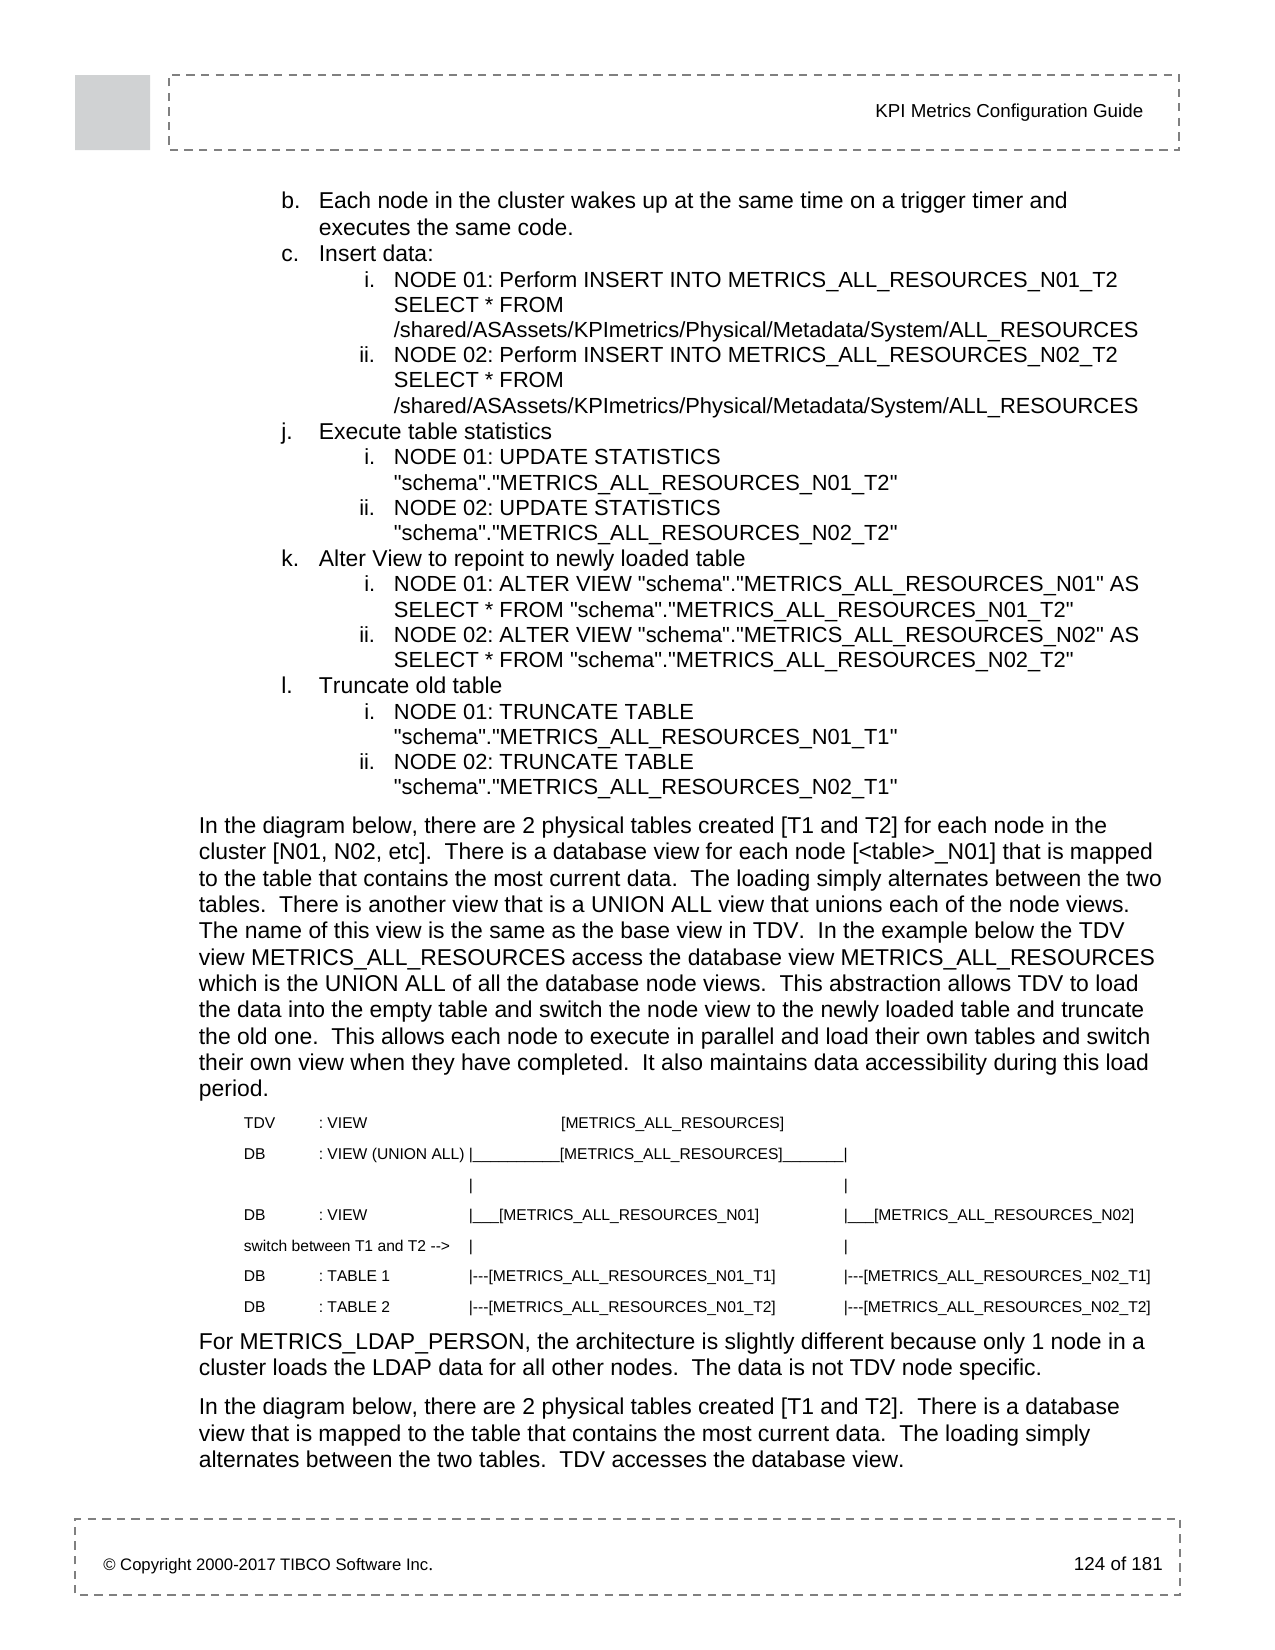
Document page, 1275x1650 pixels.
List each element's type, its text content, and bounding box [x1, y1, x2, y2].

list NODE 02: TRUNCATE TABLE "schema"."METRICS_ALL_RESOURCES_N02_T1" [375, 749, 1162, 799]
list Alter View to repoint to newly loaded table [281, 545, 1162, 571]
list Truncate old table [281, 672, 1162, 698]
list NODE 02: UPDATE STATISTICS "schema"."METRICS_ALL_RESOURCES_N02_T2" [375, 494, 1162, 545]
list NODE 01: TRUNCATE TABLE "schema"."METRICS_ALL_RESOURCES_N01_T1" [375, 698, 1162, 749]
text TDV : VIEW [METRICS_ALL_RESOURCES] [199, 1114, 1162, 1132]
text In the diagram below, there are 2 physical tables created [T1 and T2]. There is a database view that is mapped to the table that contains the most current data. The loading simply alternates between the two tables. TDV accesses the database view. [199, 1393, 1162, 1472]
text DB : TABLE 1 |---[METRICS_ALL_RESOURCES_N01_T1] |---[METRICS_ALL_RESOURCES_N02_T1] [199, 1267, 1162, 1285]
text switch between T1 and T2 --> | | [199, 1236, 1162, 1254]
list Execute table statistics [281, 418, 1162, 444]
text For METRICS_LDAP_PERSON, the architecture is slightly different because only 1 node in a cluster loads the LDAP data for all other nodes. The data is not TDV node specific. [199, 1328, 1162, 1381]
list Insert data: [281, 240, 1162, 267]
text DB : TABLE 2 |---[METRICS_ALL_RESOURCES_N01_T2] |---[METRICS_ALL_RESOURCES_N02_T2] [199, 1297, 1162, 1315]
list NODE 02: ALTER VIEW "schema"."METRICS_ALL_RESOURCES_N02" AS SELECT * FROM "schema"."METRICS_ALL_RESOURCES_N02_T2" [375, 622, 1162, 672]
list NODE 02: Perform INSERT INTO METRICS_ALL_RESOURCES_N02_T2 SELECT * FROM /shared/ASAssets/KPImetrics/Physical/Metadata/System/ALL_RESOURCES [375, 342, 1162, 418]
list Each node in the cluster wakes up at the same time on a trigger timer and executes the same code. [281, 187, 1162, 240]
list NODE 01: Perform INSERT INTO METRICS_ALL_RESOURCES_N01_T2 SELECT * FROM /shared/ASAssets/KPImetrics/Physical/Metadata/System/ALL_RESOURCES [375, 267, 1162, 342]
list NODE 01: UPDATE STATISTICS "schema"."METRICS_ALL_RESOURCES_N01_T2" [375, 444, 1162, 494]
text In the diagram below, there are 2 physical tables created [T1 and T2] for each node in the cluster [N01, N02, etc]. There is a database view for each node [<table>_N01] that is mapped to the table that contains the most current data. The loading simply alternates between the two tables. There is another view that is a UNION ALL view that unions each of the node views. The name of this view is the same as the base view in TDV. In the example below the TDV view METRICS_ALL_RESOURCES access the database view METRICS_ALL_RESOURCES which is the UNION ALL of all the database node views. This abstraction allows TDV to load the data into the empty table and switch the node view to the newly loaded table and truncate the old one. This allows each node to execute in parallel and load their own tables and switch their own view when they have completed. It also maintains data accessibility during this load period. [199, 812, 1162, 1102]
text DB : VIEW (UNION ALL) |__________[METRICS_ALL_RESOURCES]_______| [199, 1145, 1162, 1163]
text DB : VIEW |___[METRICS_ALL_RESOURCES_N01] |___[METRICS_ALL_RESOURCES_N02] [199, 1206, 1162, 1224]
list NODE 01: ALTER VIEW "schema"."METRICS_ALL_RESOURCES_N01" AS SELECT * FROM "schema"."METRICS_ALL_RESOURCES_N01_T2" [375, 571, 1162, 622]
text | | [199, 1175, 1162, 1193]
